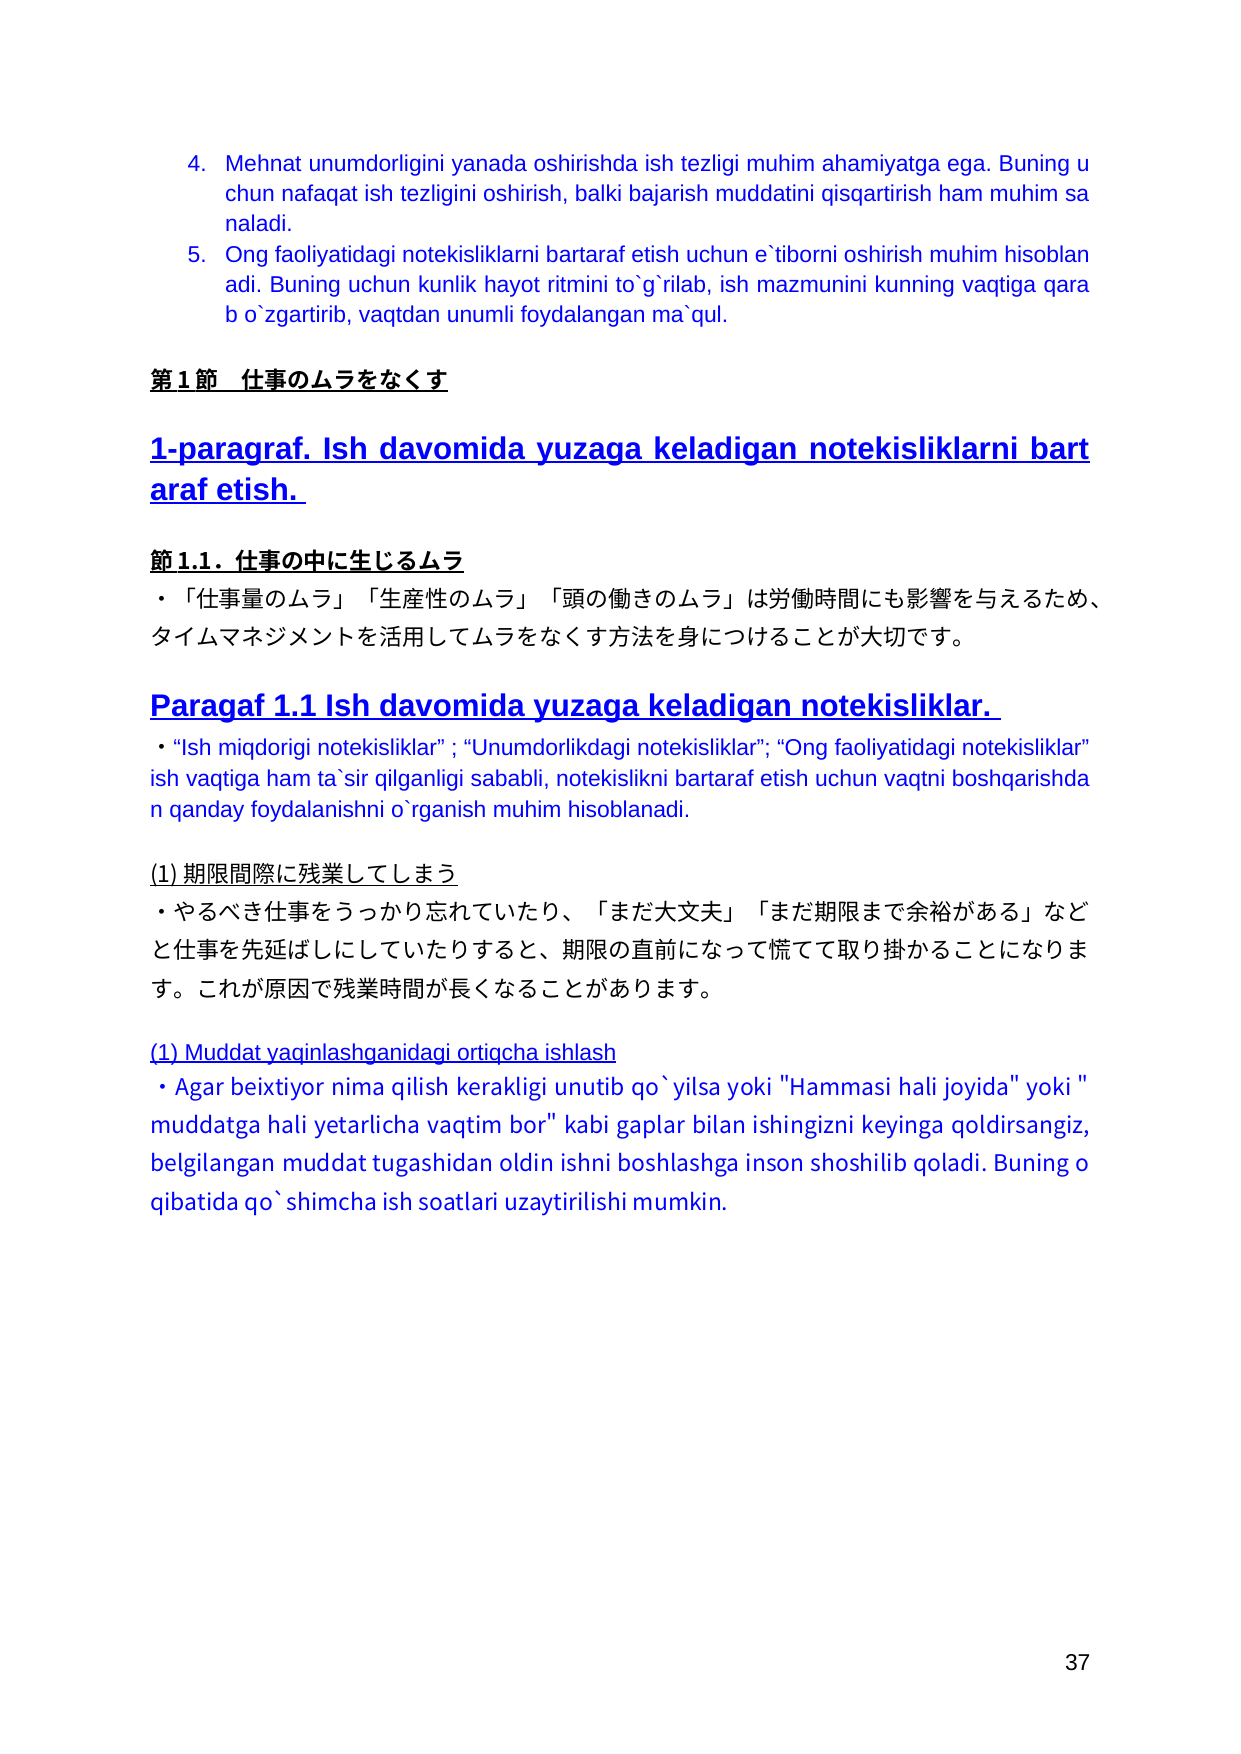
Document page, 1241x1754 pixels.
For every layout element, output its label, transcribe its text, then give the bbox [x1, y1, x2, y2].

text ・“Ish miqdorigi notekisliklar” ; “Unumdorlikdagi notekisliklar”; “Ong faoliyatidagi notekisliklar” ish vaqtiga ham ta`sir qilganligi sababli, notekislikni bartaraf etish uchun vaqtni boshqarishdan qanday foydalanishni o`rganish muhim hisoblanadi. [150, 728, 1090, 822]
text Paragaf 1.1 Ish davomida yuzaga keladigan notekisliklar. [150, 687, 1090, 723]
text ・「仕事量のムラ」「生産性のムラ」「頭の働きのムラ」は労働時間にも影響を与えるため、タイムマネジメントを活用してムラをなくす方法を身につけることが大切です。 [150, 581, 1090, 652]
text (1) 期限間際に残業してしまう [150, 856, 1090, 889]
list Ong faoliyatidagi notekisliklarni bartaraf etish uchun e`tiborni oshirish muhim hisoblanadi. Buning uchun kunlik hayot ritmini to`g`rilab, ish mazmunini kunning vaqtiga qarab o`zgartirib, vaqtdan unumli foydalangan ma`qul. [187, 241, 1090, 327]
text (1) Muddat yaqinlashganidagi ortiqcha ishlash [150, 1039, 1090, 1065]
text 1-paragraf. Ish davomida yuzaga keladigan notekisliklarni bartaraf etish. [150, 463, 1090, 507]
text 1-paragraf. Ish davomida yuzaga keladigan notekisliklarni bartaraf etish. [150, 430, 1090, 461]
text ・やるべき仕事をうっかり忘れていたり、「まだ大文夫」「まだ期限まで余裕がある」などと仕事を先延ばしにしていたりすると、期限の直前になって慌てて取り掛かることになります。これが原因で残業時間が長くなることがあります。 [150, 894, 1090, 1004]
text 第1節 仕事のムラをなくす [150, 361, 1090, 395]
text 節1.1．仕事の中に生じるムラ [150, 542, 1090, 576]
list Mehnat unumdorligini yanada oshirishda ish tezligi muhim ahamiyatga ega. Buning uchun nafaqat ish tezligini oshirish, balki bajarish muddatini qisqartirish ham muhim sanaladi. [187, 150, 1090, 237]
